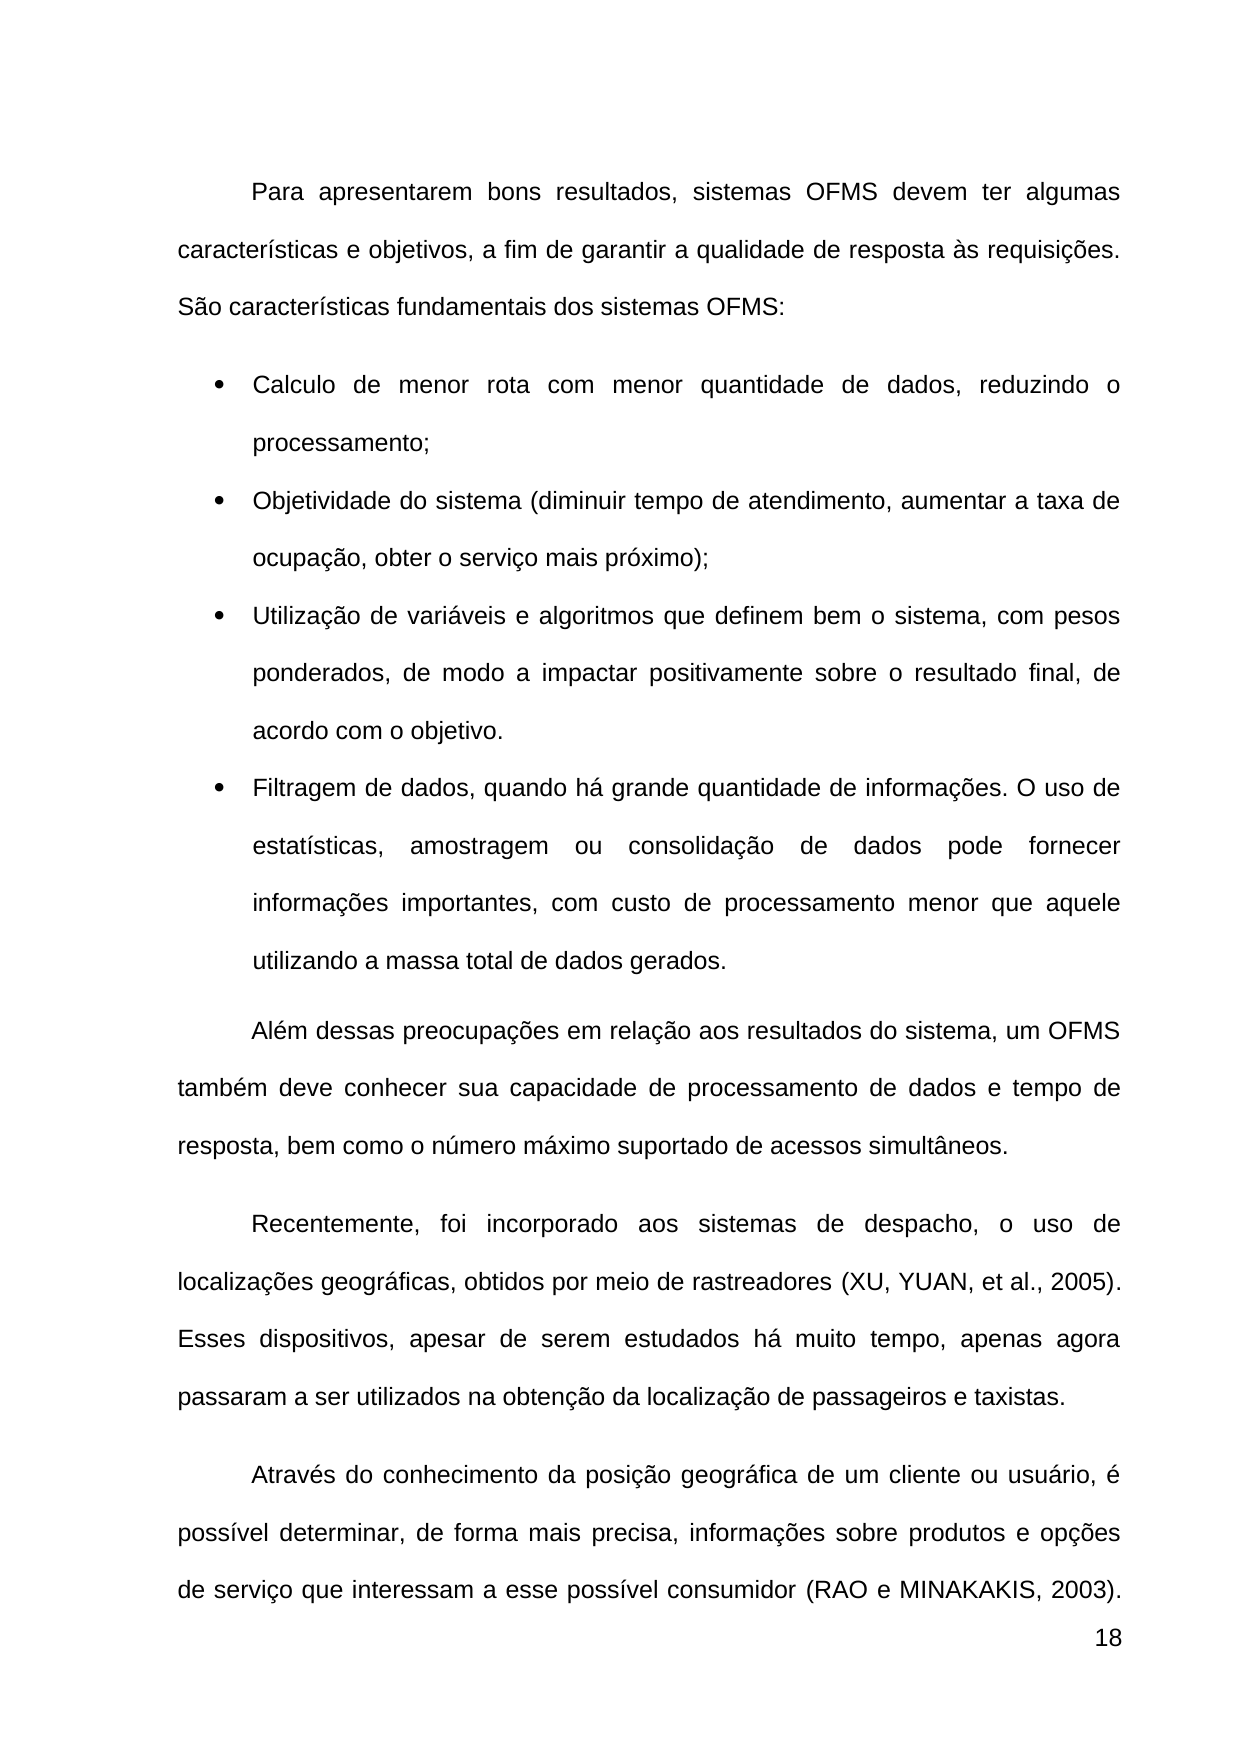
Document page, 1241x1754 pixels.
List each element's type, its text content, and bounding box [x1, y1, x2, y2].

text Além dessas preocupações em relação aos resultados do sistema, um OFMS também deve conhecer sua capacidade de processamento de dados e tempo de resposta, bem como o número máximo suportado de acessos simultâneos. [177, 1016, 1122, 1160]
list Objetividade do sistema (diminuir tempo de atendimento, aumentar a taxa de ocupação, obter o serviço mais próximo); [215, 486, 1122, 572]
text Recentemente, foi incorporado aos sistemas de despacho, o uso de localizações geográficas, obtidos por meio de rastreadores . Esses dispositivos, apesar de serem estudados há muito tempo, apenas agora passaram a ser utilizados na obtenção da localização de passageiros e taxistas. [177, 1209, 1122, 1411]
list Filtragem de dados, quando há grande quantidade de informações. O uso de estatísticas, amostragem ou consolidação de dados pode fornecer informações importantes, com custo de processamento menor que aquele utilizando a massa total de dados gerados. [215, 773, 1122, 975]
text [177, 1460, 1122, 1604]
list Utilização de variáveis e algoritmos que definem bem o sistema, com pesos ponderados, de modo a impactar positivamente sobre o resultado final, de acordo com o objetivo. [215, 601, 1122, 744]
text Para apresentarem bons resultados, sistemas OFMS devem ter algumas características e objetivos, a fim de garantir a qualidade de resposta às requisições. São características fundamentais dos sistemas OFMS: [177, 177, 1122, 321]
list Calculo de menor rota com menor quantidade de dados, reduzindo o processamento; [215, 371, 1122, 457]
